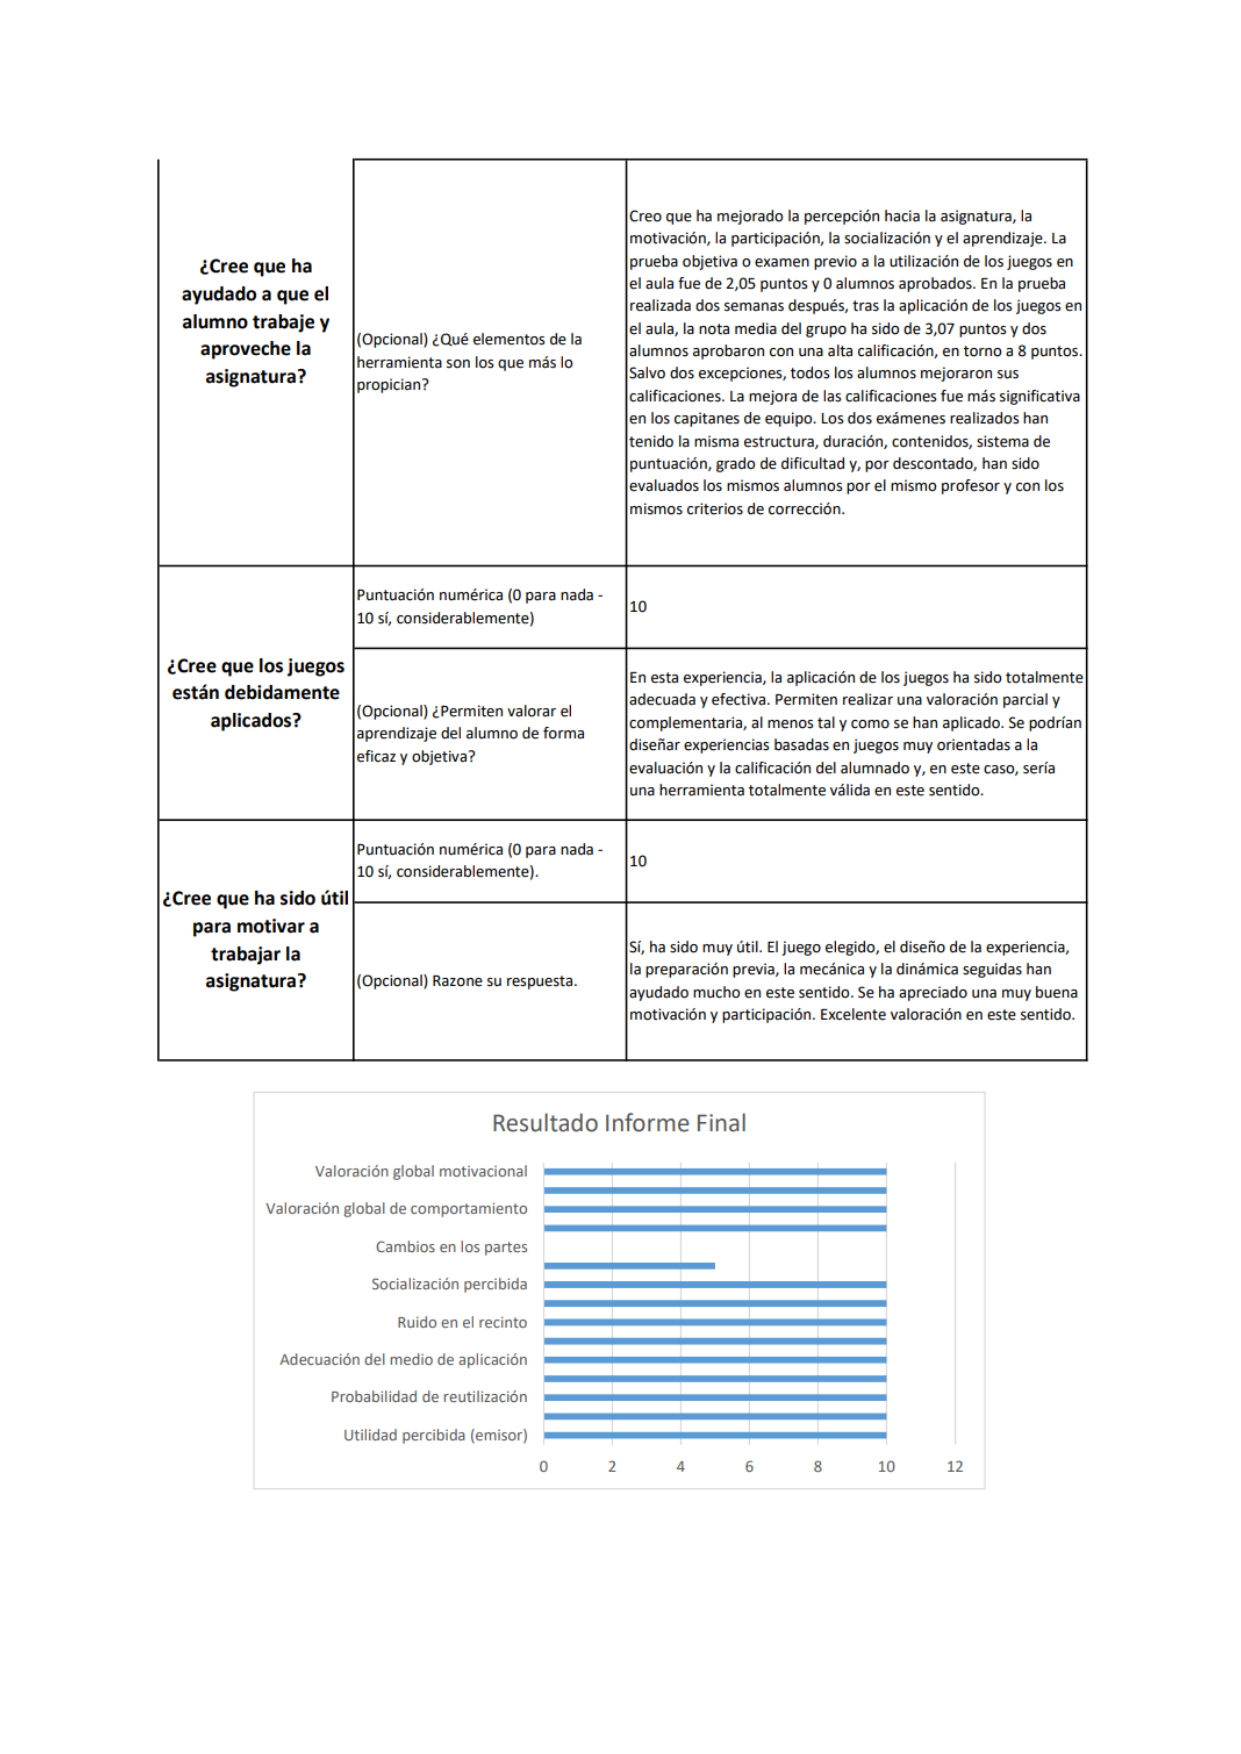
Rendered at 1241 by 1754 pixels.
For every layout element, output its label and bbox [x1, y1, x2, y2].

picture [147, 147, 1093, 1523]
